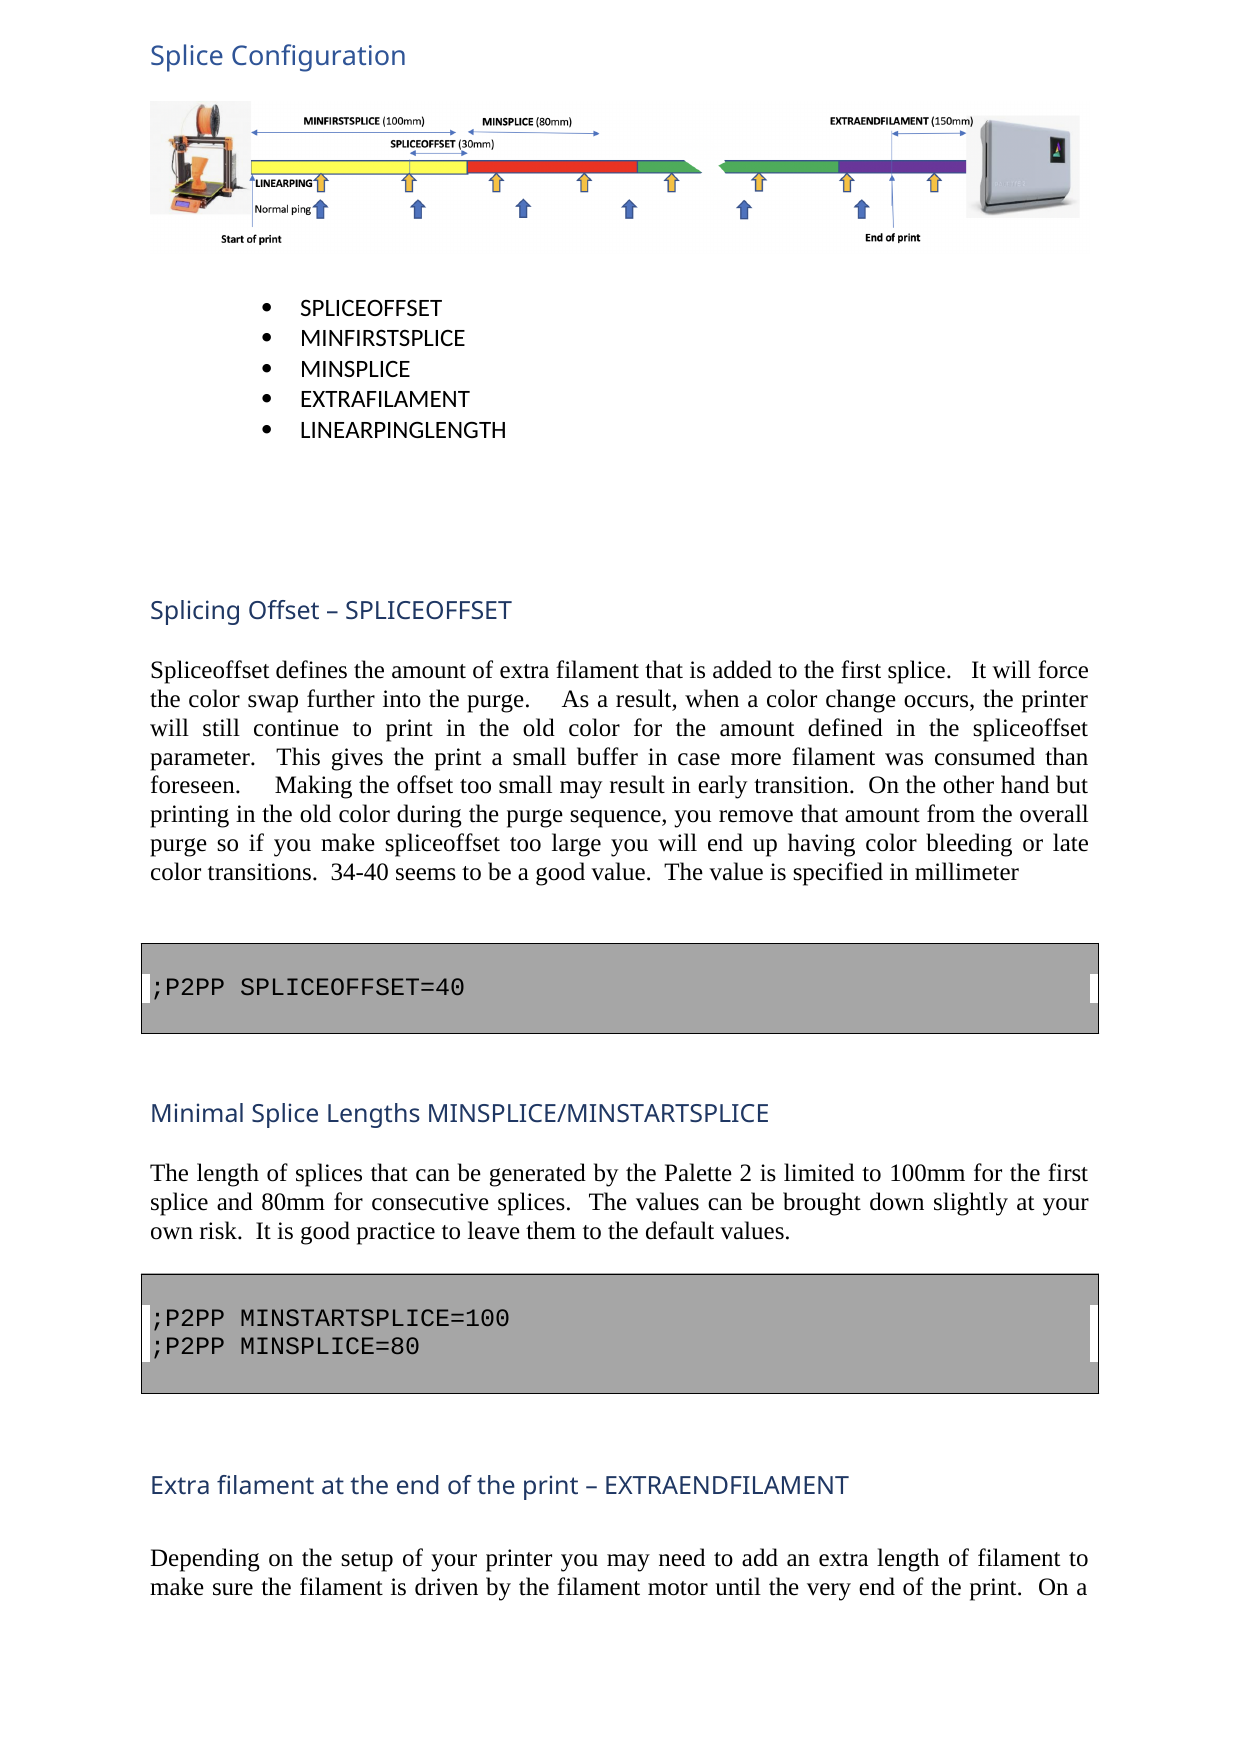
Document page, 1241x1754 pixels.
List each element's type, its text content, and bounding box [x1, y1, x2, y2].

list SPLICEOFFSET [262, 292, 1090, 322]
subtitle Extra filament at the end of the print – EXTRAENDFILAMENT [150, 1468, 1090, 1502]
subtitle Splicing Offset – SPLICEOFFSET [150, 592, 1090, 627]
picture [150, 101, 1090, 254]
list MINSPLICE [262, 353, 1090, 383]
text The length of splices that can be generated by the Palette 2 is limited to 100mm for the first splice and 80mm for consecutive splices. The values can be brought down slightly at your own risk. It is good practice to leave them to the default values. [150, 1158, 1090, 1245]
text Spliceoffset defines the amount of extra filament that is added to the first splice. It will force the color swap further into the purge. As a result, when a color change occurs, the printer will still continue to print in the old color for the amount defined in the spliceoffset parameter. This gives the print a small buffer in case more filament was consumed than foreseen. Making the offset too small may result in early transition. On the other hand but printing in the old color during the purge sequence, you remove that amount from the overall purge so if you make spliceoffset too large you will end up having color bleeding or late color transitions. 34-40 seems to be a good value. The value is specified in millimeter [150, 655, 1090, 885]
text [150, 1543, 1090, 1601]
text ;P2PP SPLICEOFFSET=40 [150, 974, 1090, 999]
subtitle Minimal Splice Lengths MINSPLICE/MINSTARTSPLICE [150, 1096, 1090, 1130]
subtitle Splice Configuration [150, 36, 1090, 73]
text ;P2PP MINSTARTSPLICE=100 [150, 1305, 1090, 1334]
list LINEARPINGLENGTH [262, 414, 1090, 444]
list EXTRAFILAMENT [262, 383, 1090, 414]
text ;P2PP MINSPLICE=80 [150, 1334, 1090, 1359]
list MINFIRSTSPLICE [262, 322, 1090, 353]
